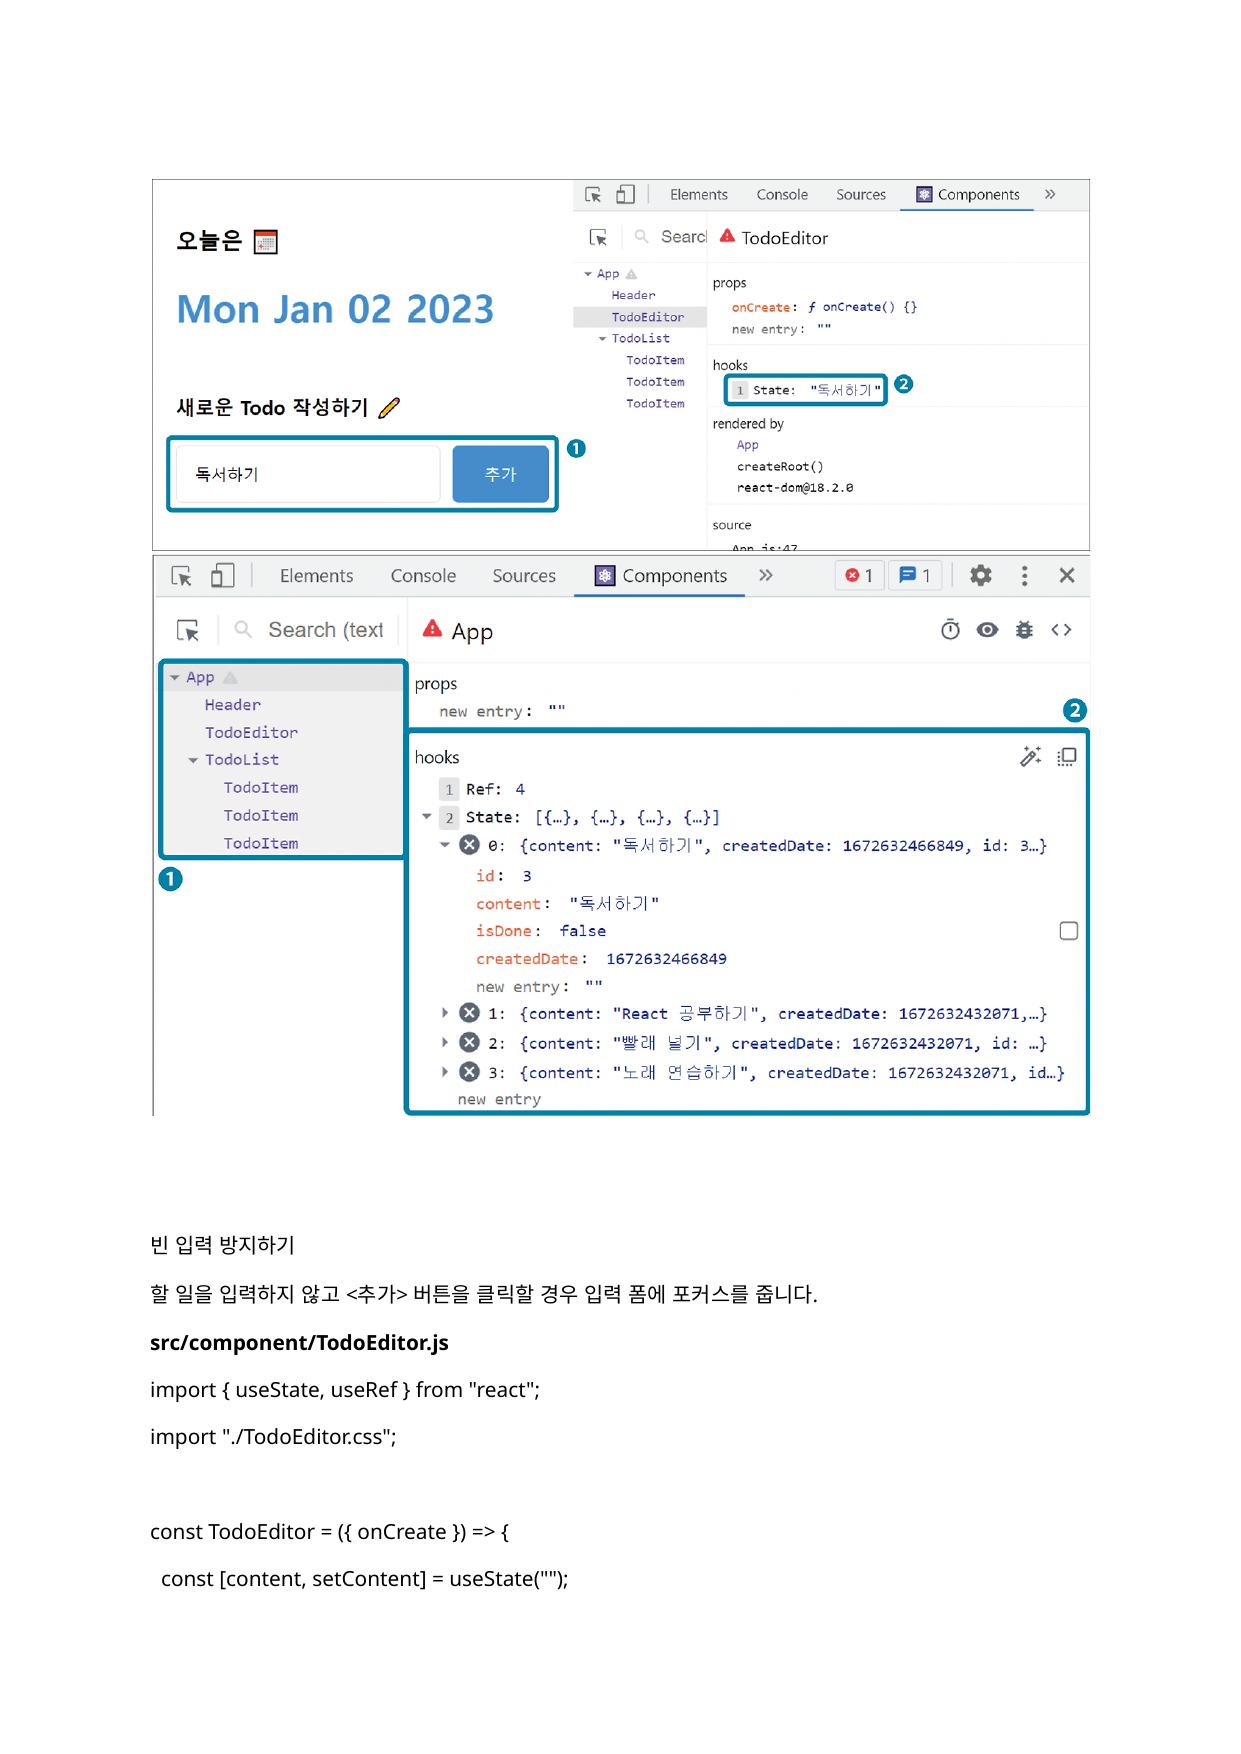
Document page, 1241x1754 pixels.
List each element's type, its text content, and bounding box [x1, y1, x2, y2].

text import "./TodoEditor.css"; [150, 1422, 1090, 1451]
picture [410, 734, 1085, 1110]
text const [content, setContent] = useState(""); [150, 1564, 1090, 1593]
text import { useState, useRef } from "react"; [150, 1375, 1090, 1404]
text 빈 입력 방지하기 [150, 1229, 1090, 1259]
text const TodoEditor = ({ onCreate }) => { [150, 1517, 1090, 1546]
text 할 일을 입력하지 않고 <추가> 버튼을 클릭할 경우 입력 폼에 포커스를 줍니다. [150, 1278, 1090, 1309]
picture [150, 553, 1091, 1116]
picture [150, 177, 1091, 551]
picture [164, 664, 403, 854]
text src/component/TodoEditor.js [150, 1328, 1090, 1356]
